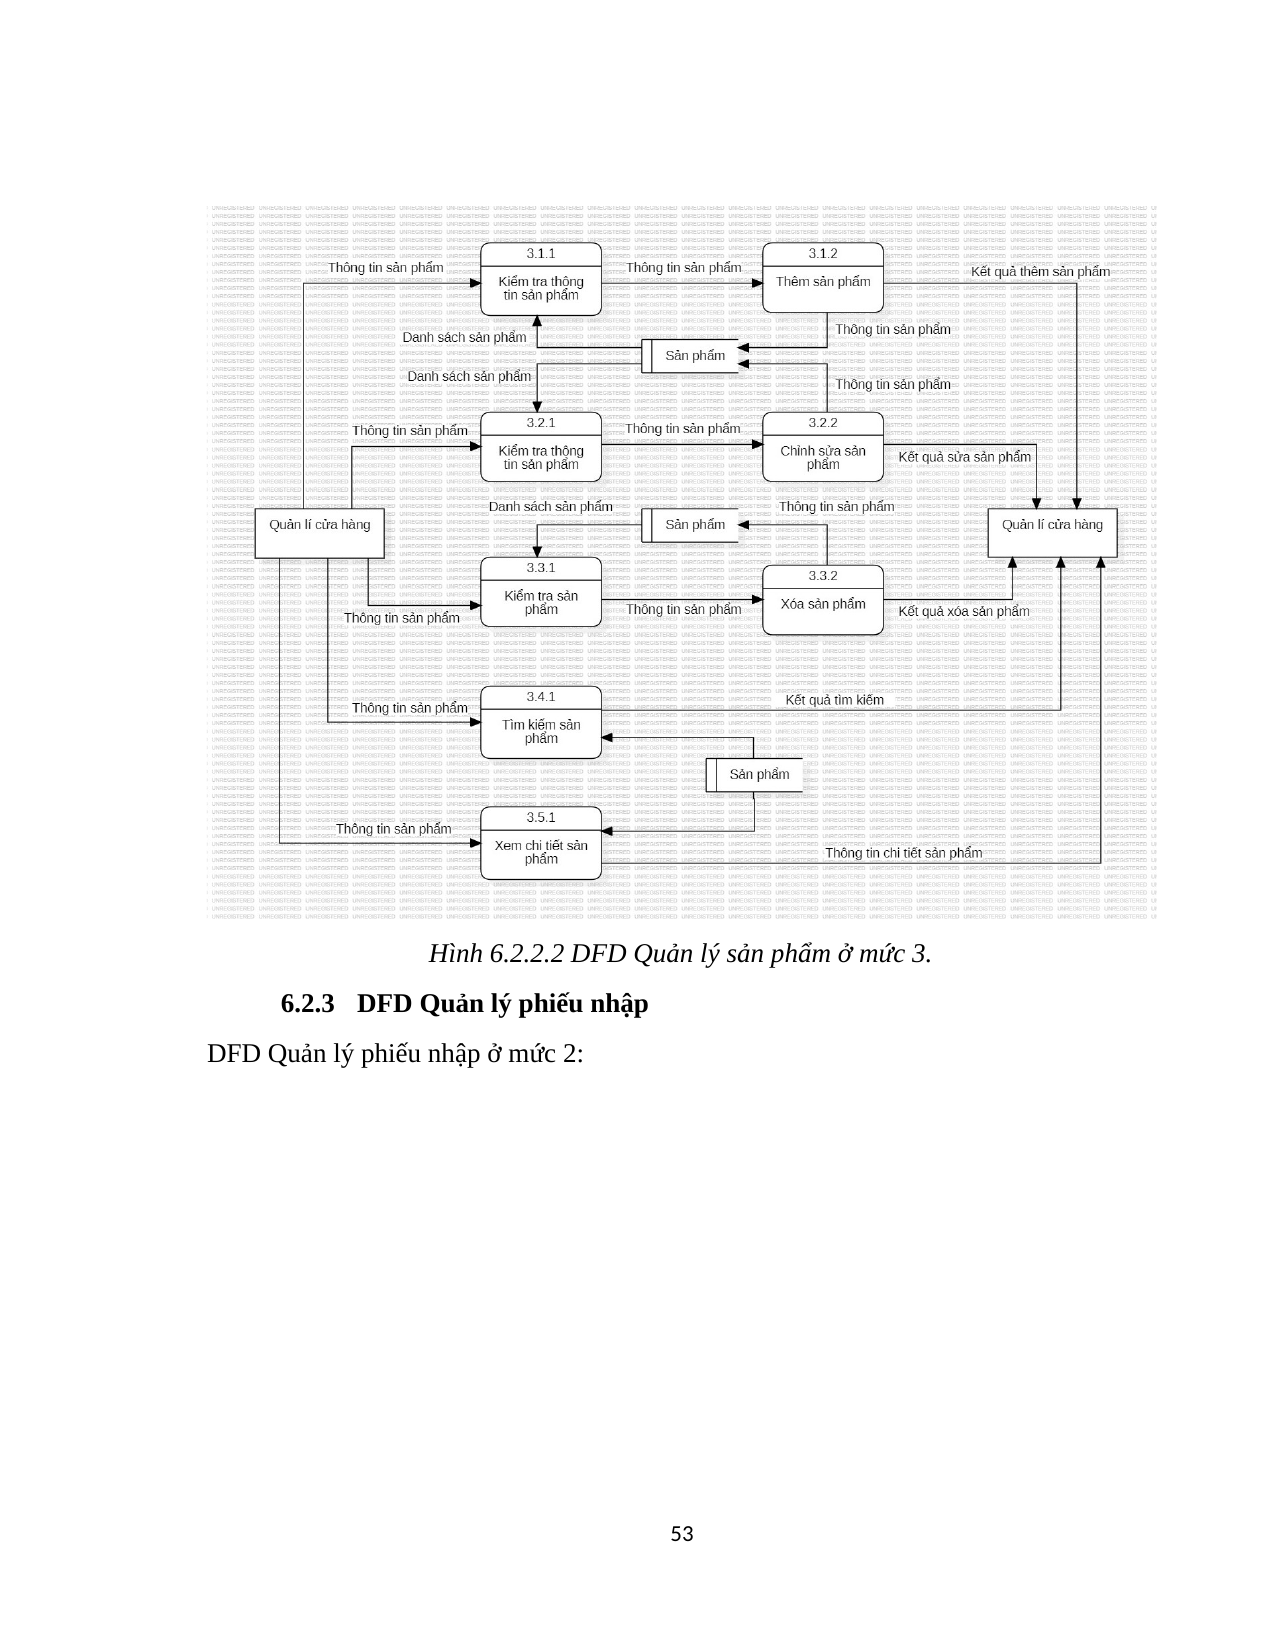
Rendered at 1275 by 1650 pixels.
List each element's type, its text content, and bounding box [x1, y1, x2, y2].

picture [206, 206, 1157, 919]
text Hình 6.2.2.2 DFD Quản lý sản phẩm ở mức 3. [207, 937, 1157, 968]
list DFD Quản lý phiếu nhập [281, 987, 1157, 1018]
text DFD Quản lý phiếu nhập ở mức 2: [207, 1037, 1157, 1069]
